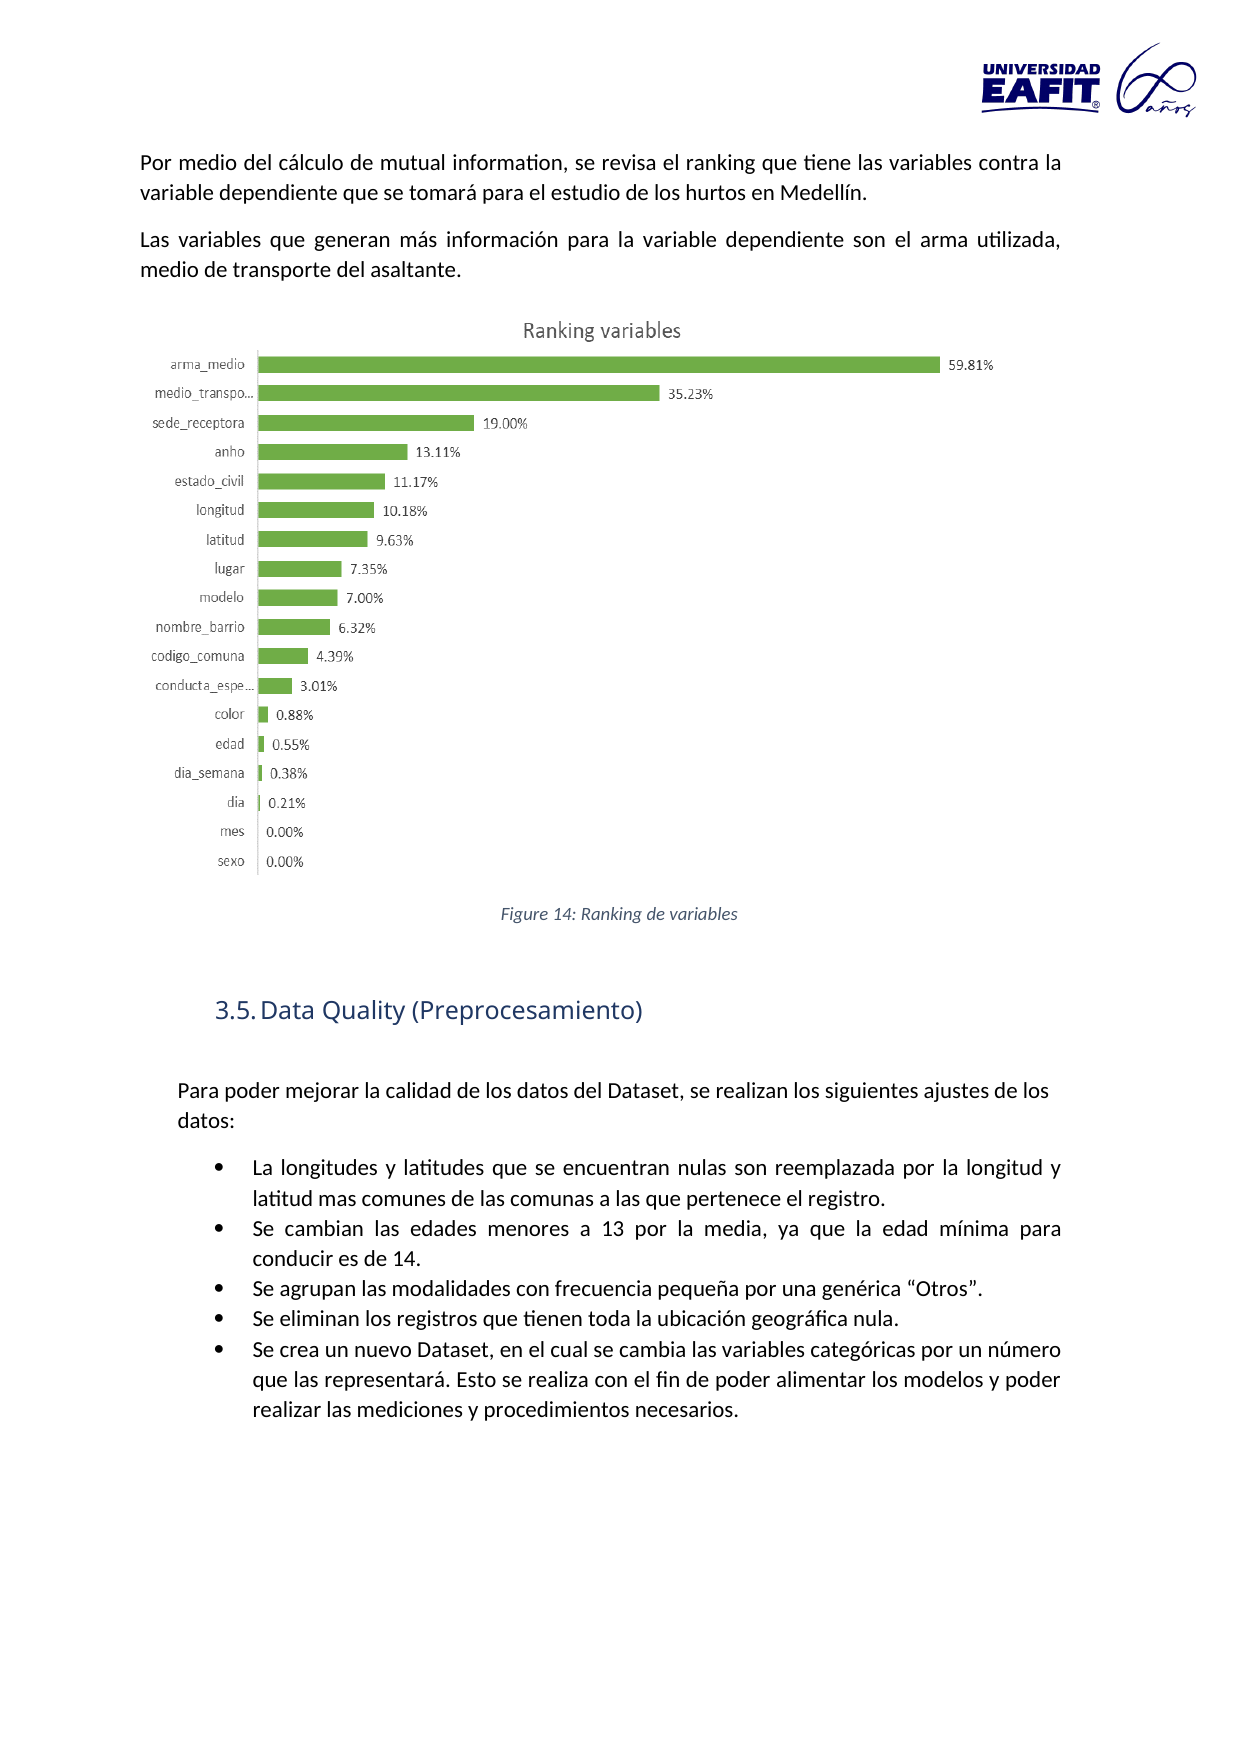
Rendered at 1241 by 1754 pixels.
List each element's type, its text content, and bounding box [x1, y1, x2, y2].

picture [139, 301, 1064, 884]
list Se cambian las edades menores a 13 por la media, ya que la edad mínima para conducir es de 14. [215, 1214, 1063, 1272]
picture [980, 42, 1198, 131]
list La longitudes y latitudes que se encuentran nulas son reemplazada por la longitud y latitud mas comunes de las comunas a las que pertenece el registro. [215, 1153, 1063, 1212]
list Se crea un nuevo Dataset, en el cual se cambia las variables categóricas por un número que las representará. Esto se realiza con el fin de poder alimentar los modelos y poder realizar las mediciones y procedimientos necesarios. [215, 1335, 1063, 1423]
text Para poder mejorar la calidad de los datos del Dataset, se realizan los siguientes ajustes de los datos: [177, 1076, 1063, 1135]
text Las variables que generan más información para la variable dependiente son el arma utilizada, medio de transporte del asaltante. [140, 225, 1063, 283]
text Por medio del cálculo de mutual information, se revisa el ranking que tiene las variables contra la variable dependiente que se tomará para el estudio de los hurtos en Medellín. [140, 148, 1063, 206]
list Se agrupan las modalidades con frecuencia pequeña por una genérica “Otros”. [215, 1274, 1063, 1302]
list Se eliminan los registros que tienen toda la ubicación geográfica nula. [215, 1304, 1063, 1333]
subtitle Data Quality (Preprocesamiento) [215, 993, 1063, 1027]
text Figure 14: Ranking de variables [177, 902, 1063, 925]
